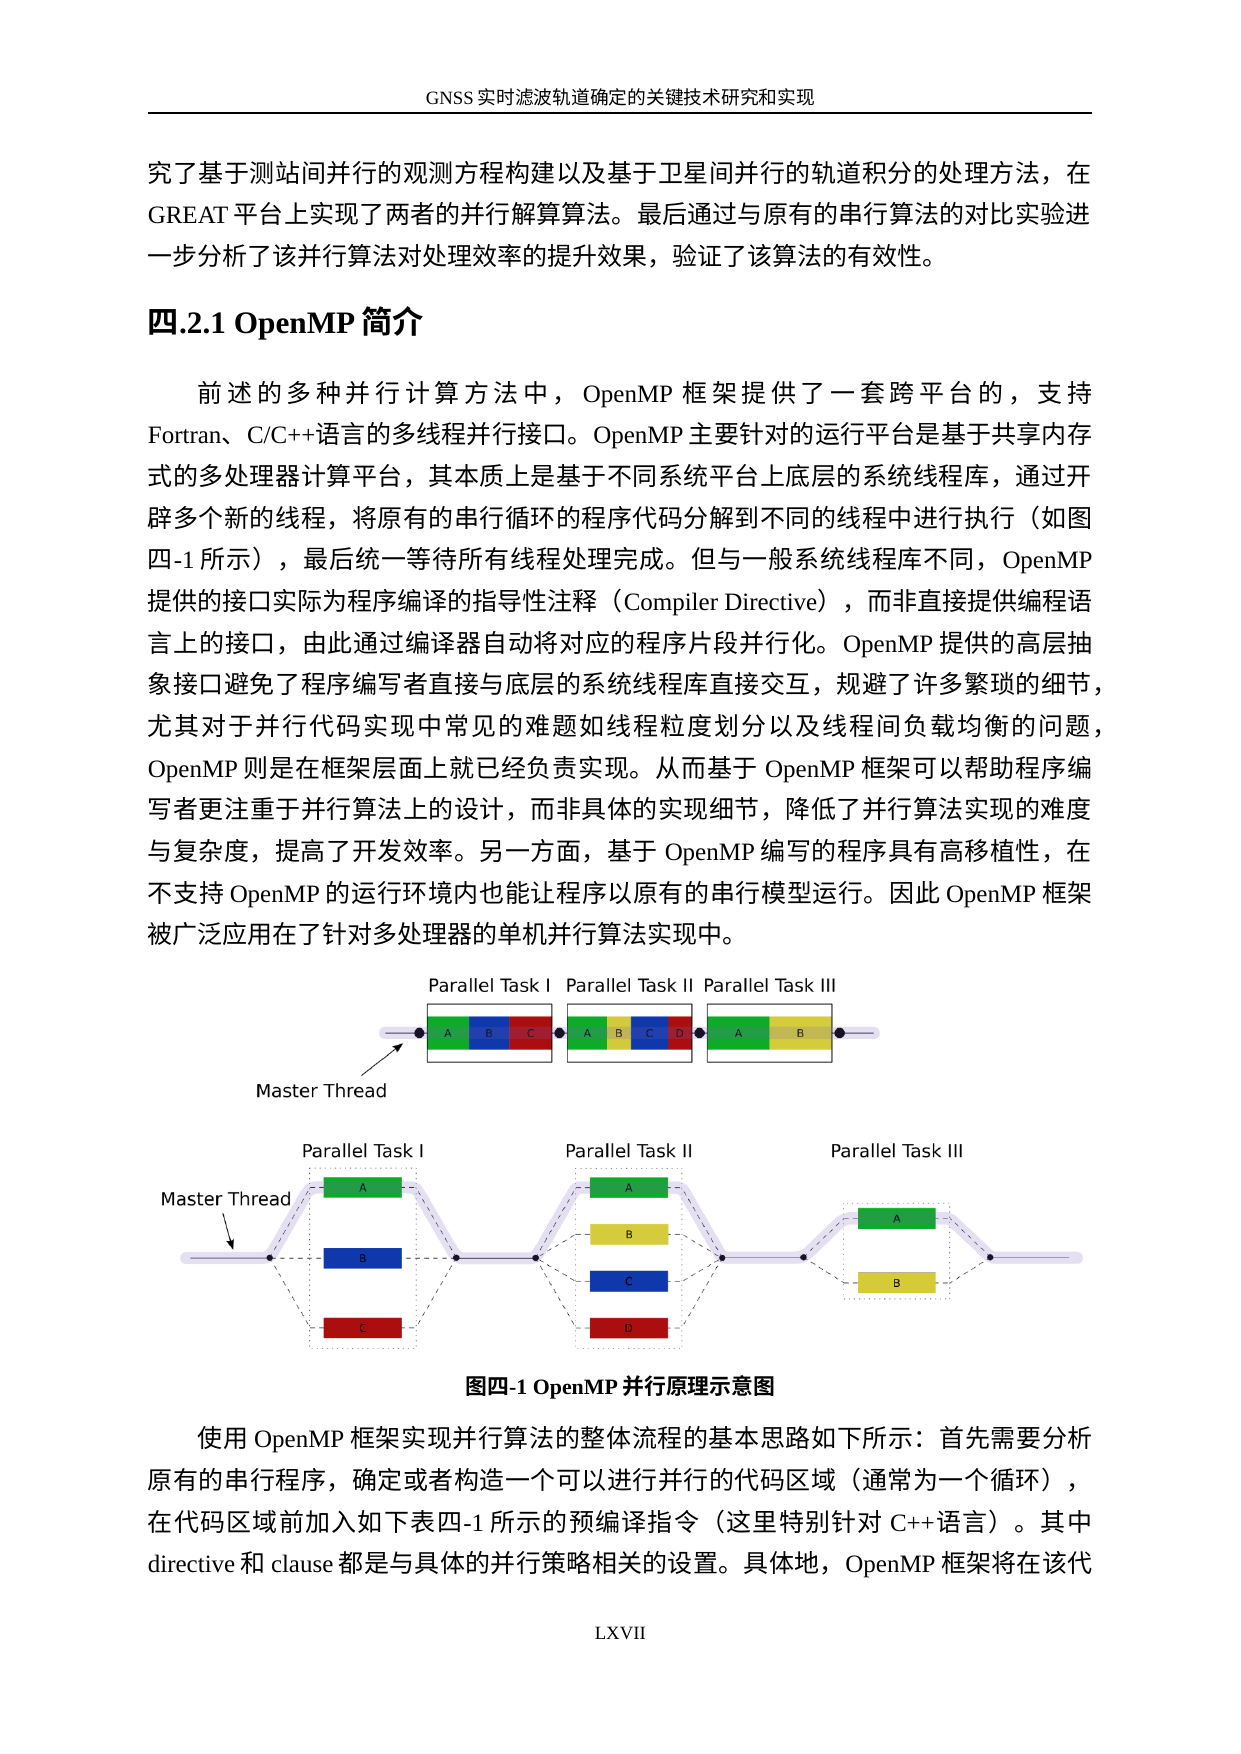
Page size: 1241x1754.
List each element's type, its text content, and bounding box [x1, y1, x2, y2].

text OpenMP简介 [148, 298, 1092, 343]
text 前述的多种并行计算方法中，OpenMP框架提供了一套跨平台的，支持Fortran、C/C++语言的多线程并行接口。OpenMP主要针对的运行平台是基于共享内存式的多处理器计算平台，其本质上是基于不同系统平台上底层的系统线程库，通过开辟多个新的线程，将原有的串行循环的程序代码分解到不同的线程中进行执行（如图4-6所示），最后统一等待所有线程处理完成。但与一般系统线程库不同，OpenMP提供的接口实际为程序编译的指导性注释（Compiler Directive），而非直接提供编程语言上的接口，由此通过编译器自动将对应的程序片段并行化。OpenMP提供的高层抽象接口避免了程序编写者直接与底层的系统线程库直接交互，规避了许多繁琐的细节，尤其对于并行代码实现中常见的难题如线程粒度划分以及线程间负载均衡的问题，OpenMP则是在框架层面上就已经负责实现。从而基于OpenMP框架可以帮助程序编写者更注重于并行算法上的设计，而非具体的实现细节，降低了并行算法实现的难度与复杂度，提高了开发效率。另一方面，基于OpenMP编写的程序具有高移植性，在不支持OpenMP的运行环境内也能让程序以原有的串行模型运行。因此OpenMP框架被广泛应用在了针对多处理器的单机并行算法实现中。 [148, 368, 1092, 951]
text OpenMP并行原理示意图 [148, 1369, 1092, 1401]
picture [147, 963, 1093, 1357]
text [148, 148, 1092, 273]
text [148, 1413, 1092, 1580]
